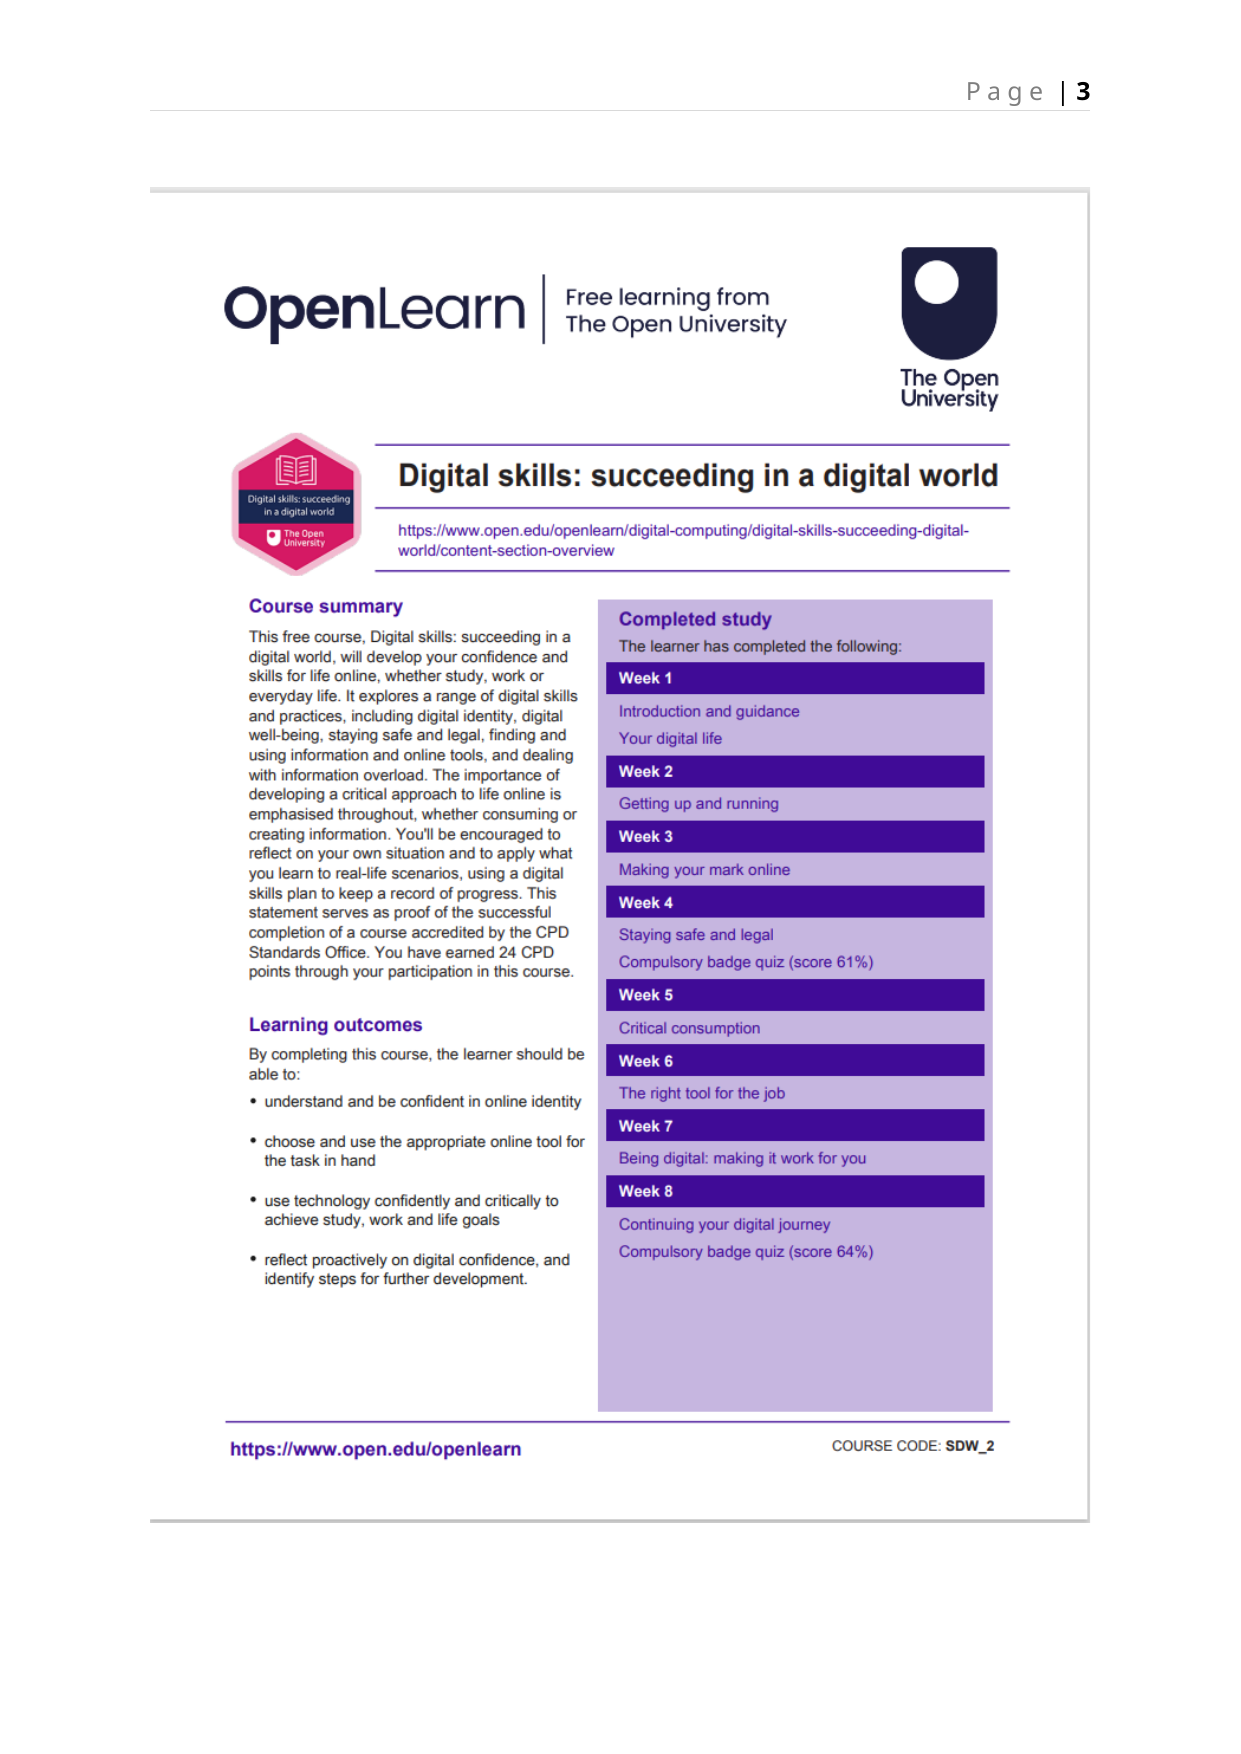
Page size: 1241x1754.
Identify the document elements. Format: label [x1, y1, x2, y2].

picture [150, 187, 1091, 1523]
